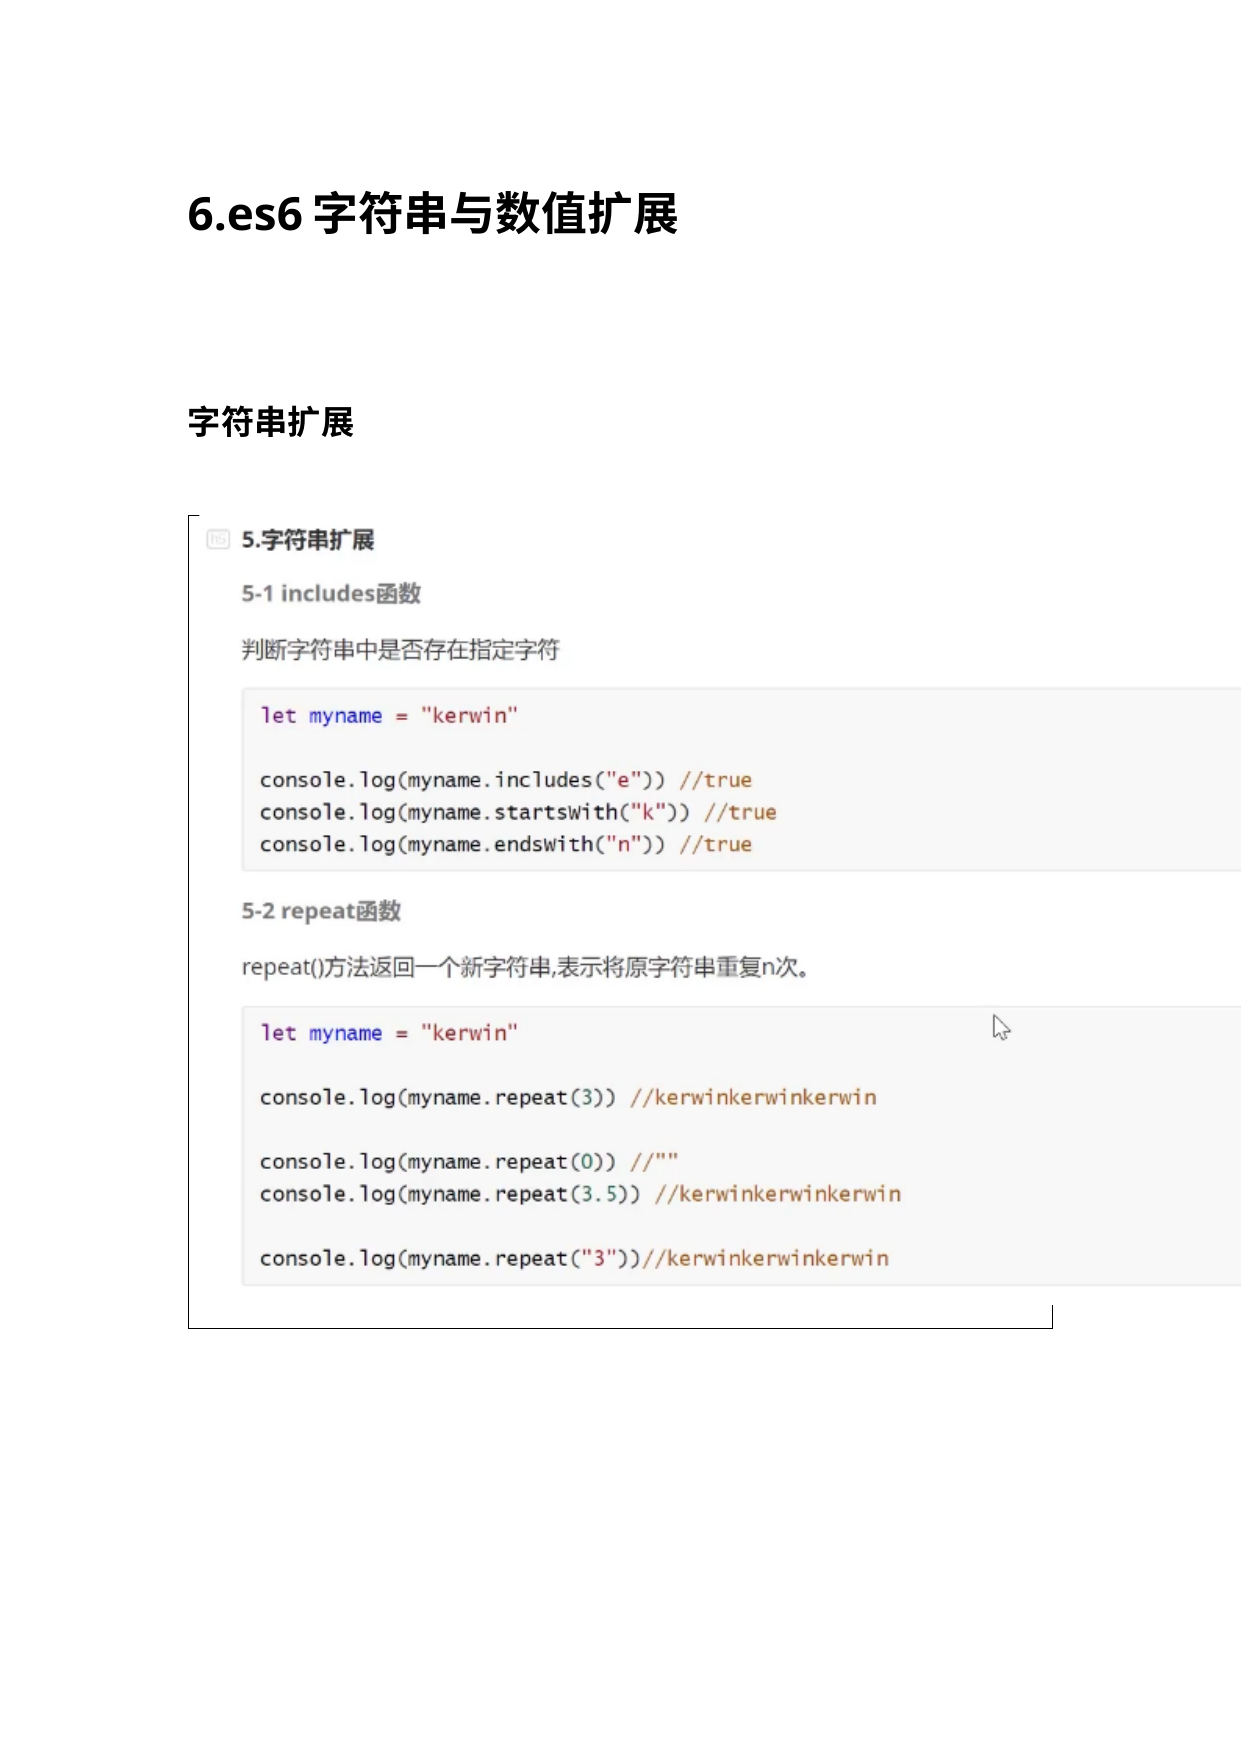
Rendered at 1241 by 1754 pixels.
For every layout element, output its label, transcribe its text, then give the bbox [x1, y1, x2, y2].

subtitle 6.es6字符串与数值扩展 [187, 162, 1053, 259]
subtitle 字符串扩展 [187, 388, 1053, 453]
table_header [189, 516, 1052, 1328]
picture [199, 515, 1241, 1305]
